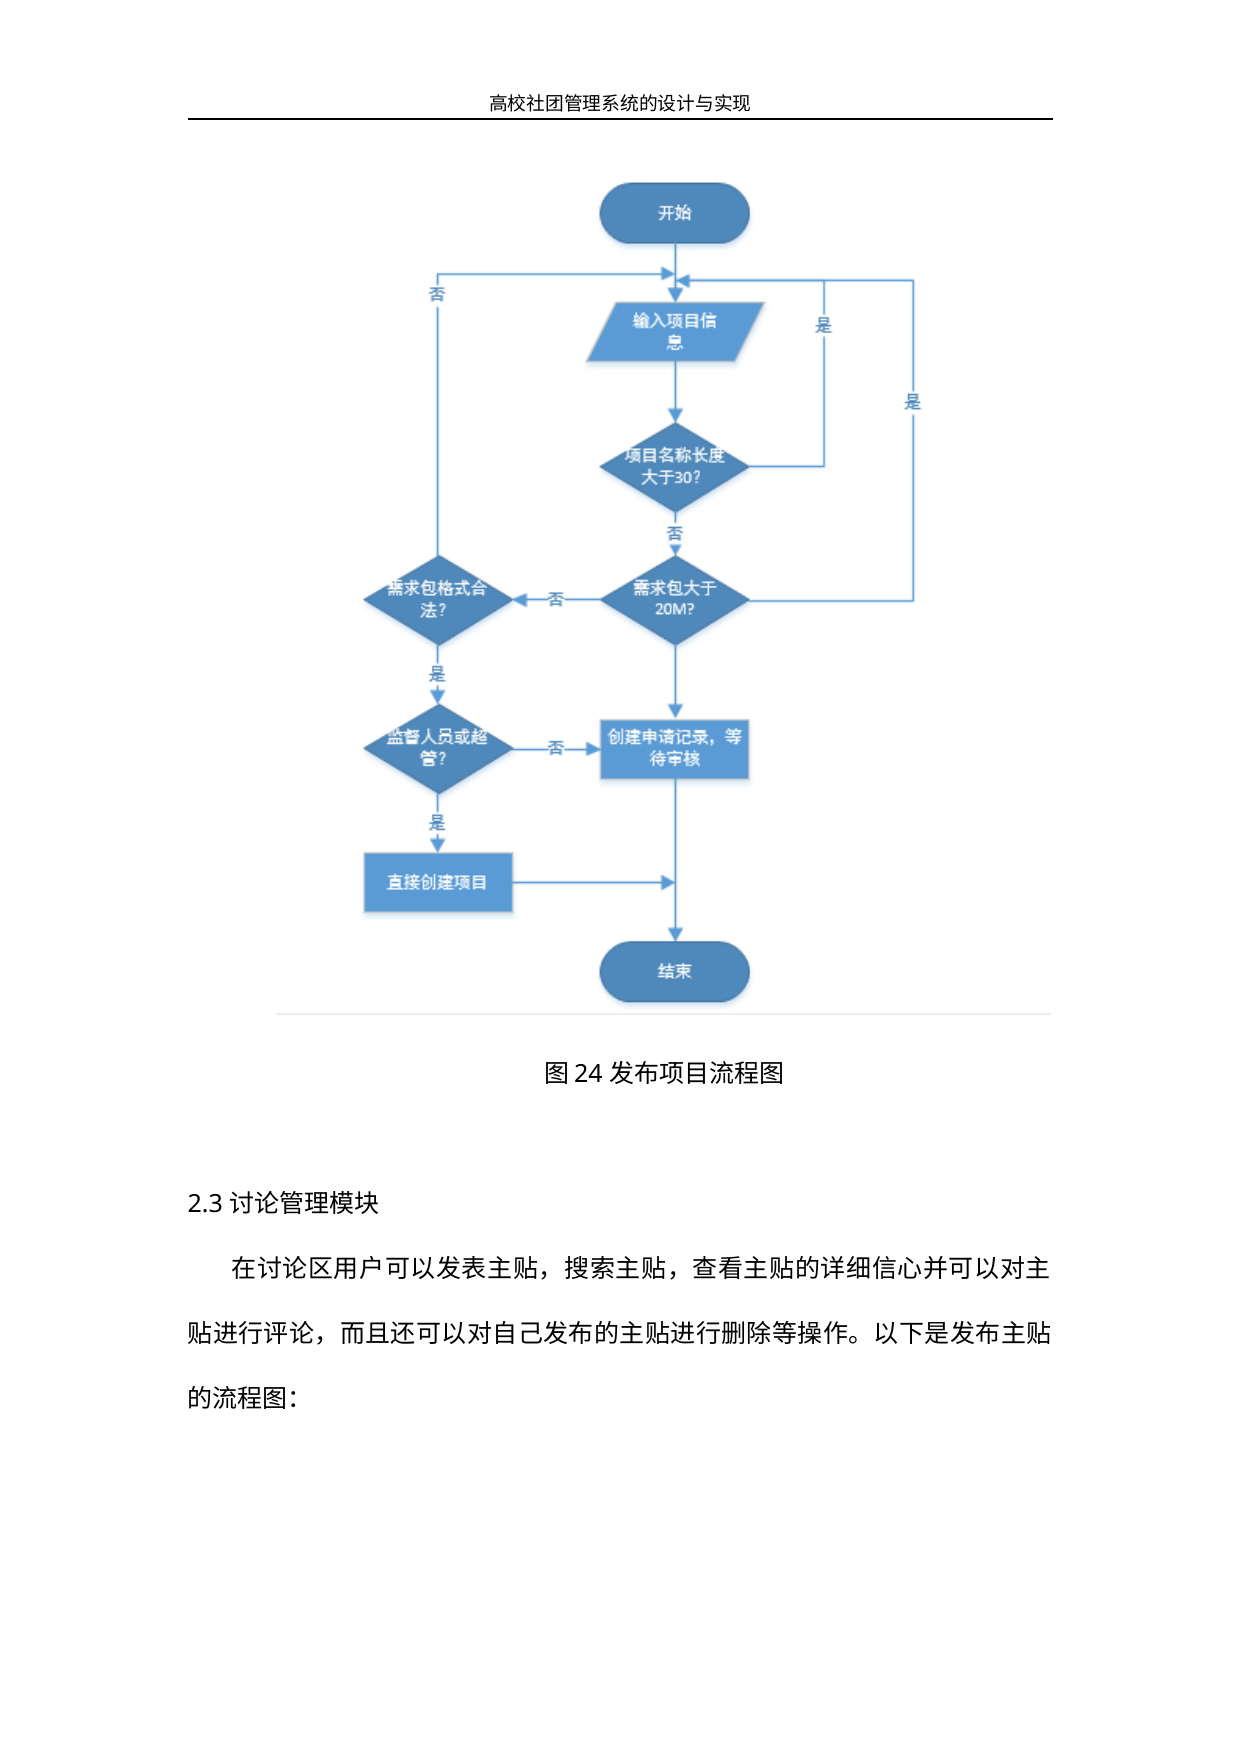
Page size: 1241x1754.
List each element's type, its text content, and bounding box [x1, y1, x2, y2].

text 在讨论区用户可以发表主贴，搜索主贴，查看主贴的详细信心并可以对主贴进行评论，而且还可以对自己发布的主贴进行删除等操作。以下是发布主贴的流程图： [187, 1234, 1053, 1429]
text 2.3 讨论管理模块 [187, 1169, 1053, 1234]
text 图24 发布项目流程图 [225, 1039, 1053, 1104]
picture [276, 162, 1052, 1015]
